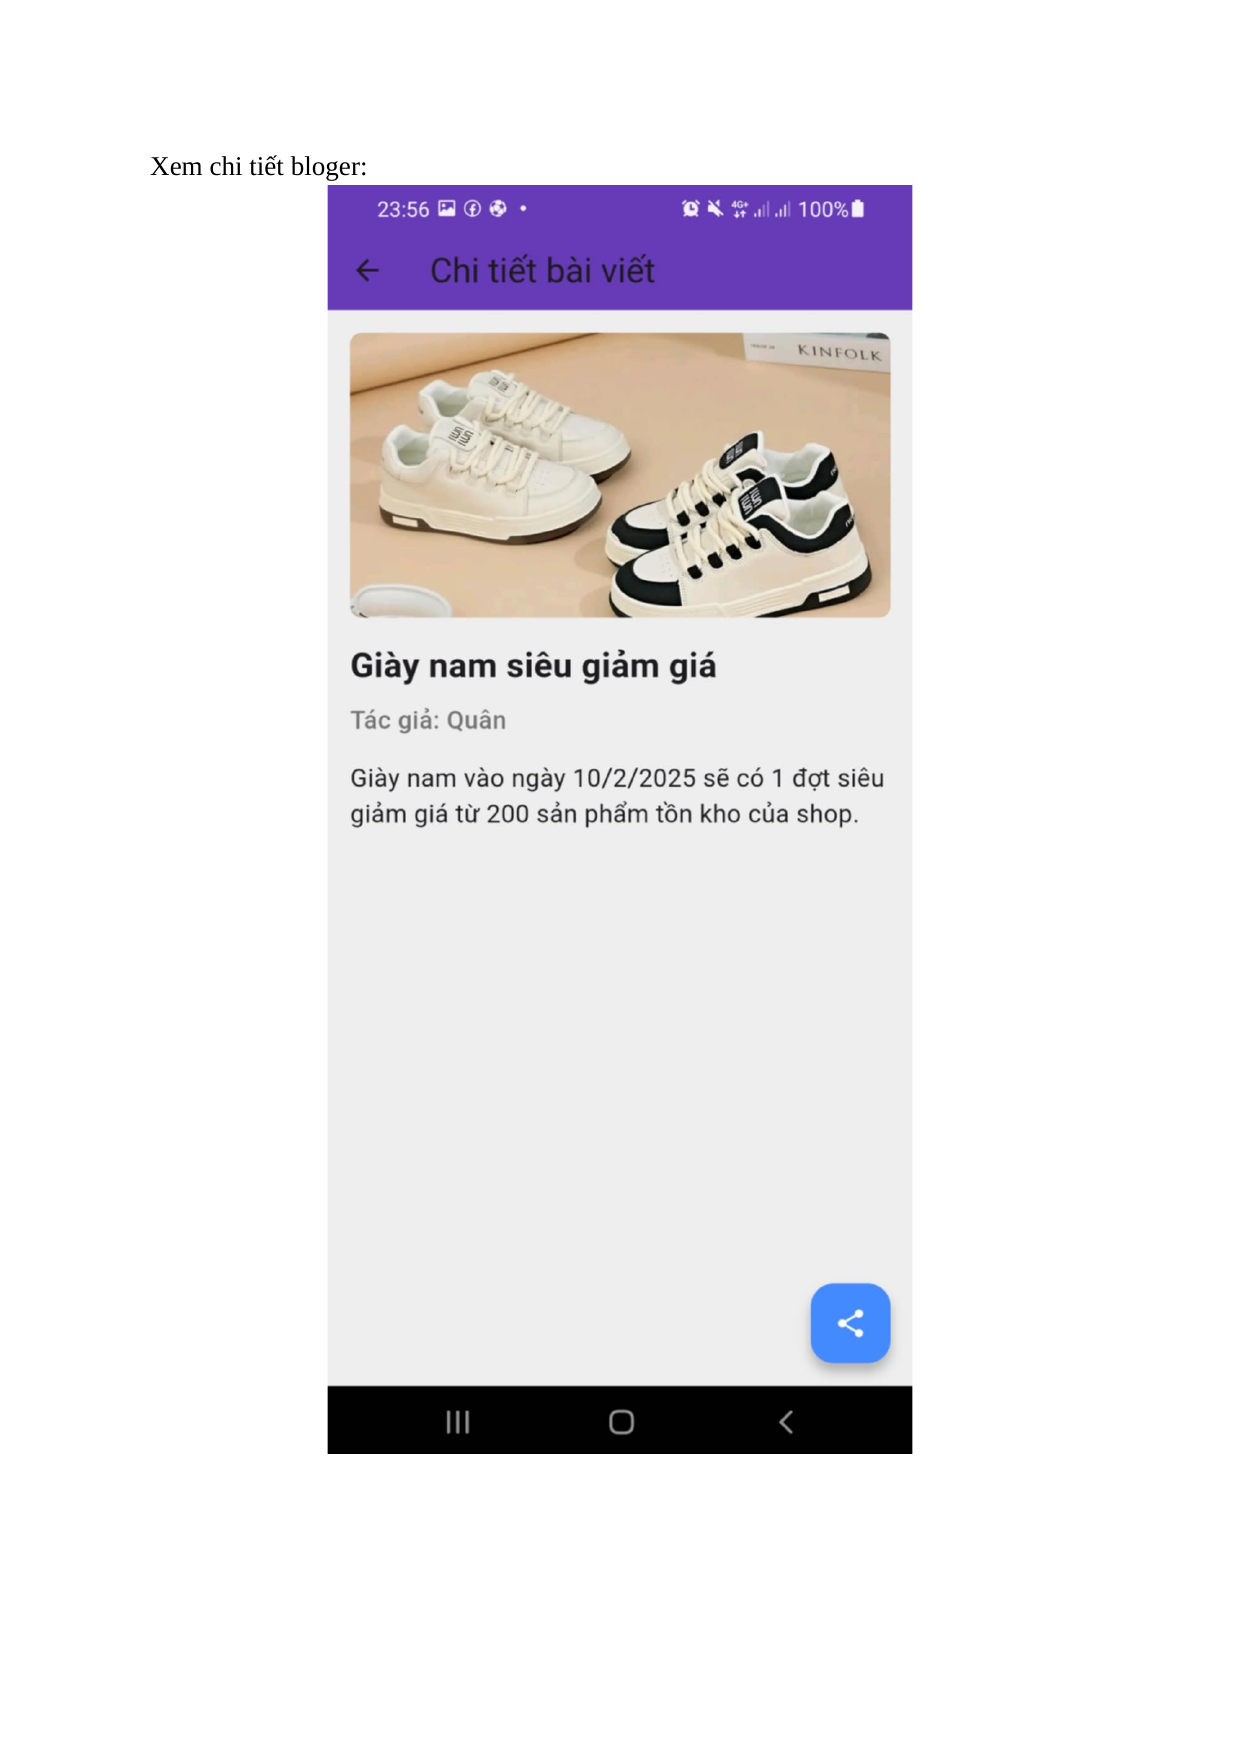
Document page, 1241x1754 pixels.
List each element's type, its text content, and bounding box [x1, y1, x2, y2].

text Xem chi tiết bloger: [150, 150, 1090, 181]
